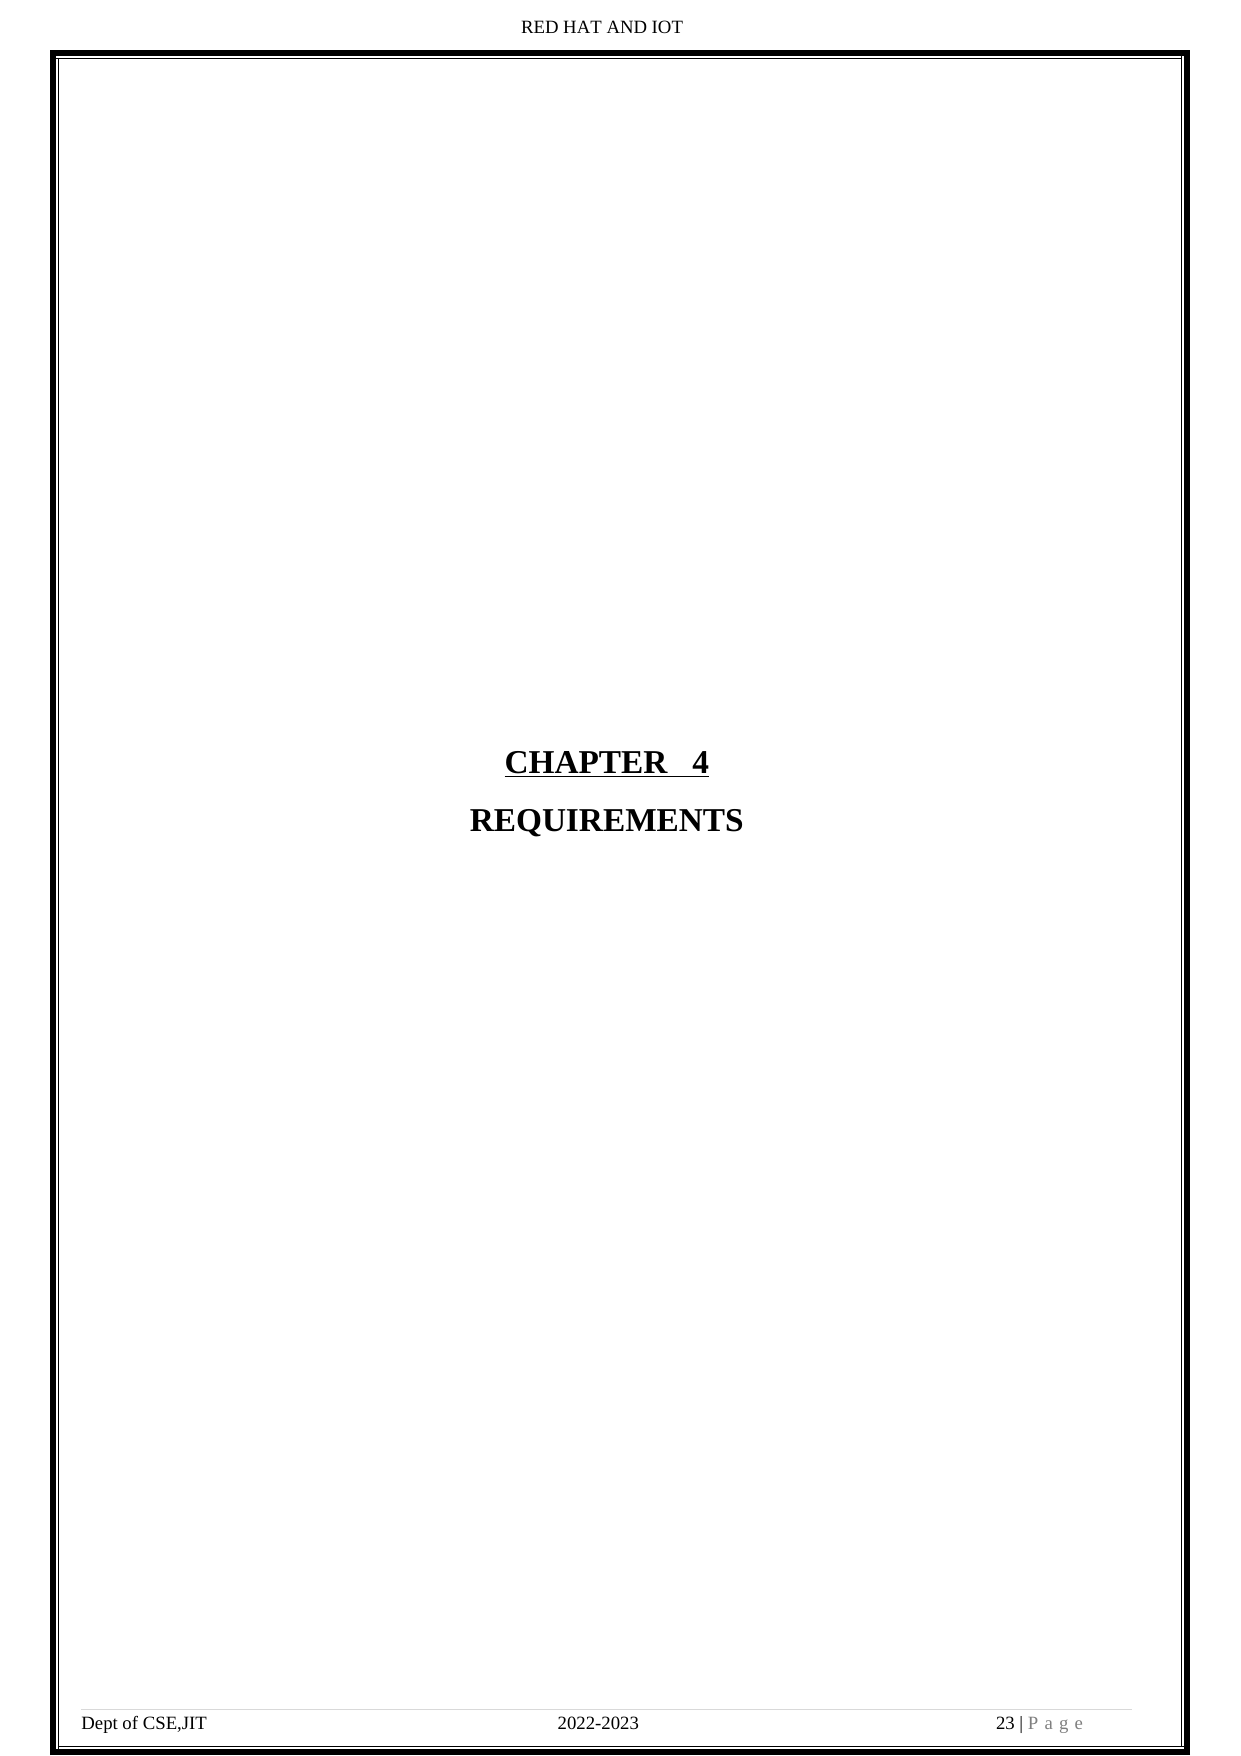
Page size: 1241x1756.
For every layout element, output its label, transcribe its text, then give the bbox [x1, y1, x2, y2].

text REQUIREMENTS [81, 800, 1132, 838]
text CHAPTER 4 [81, 742, 1132, 781]
